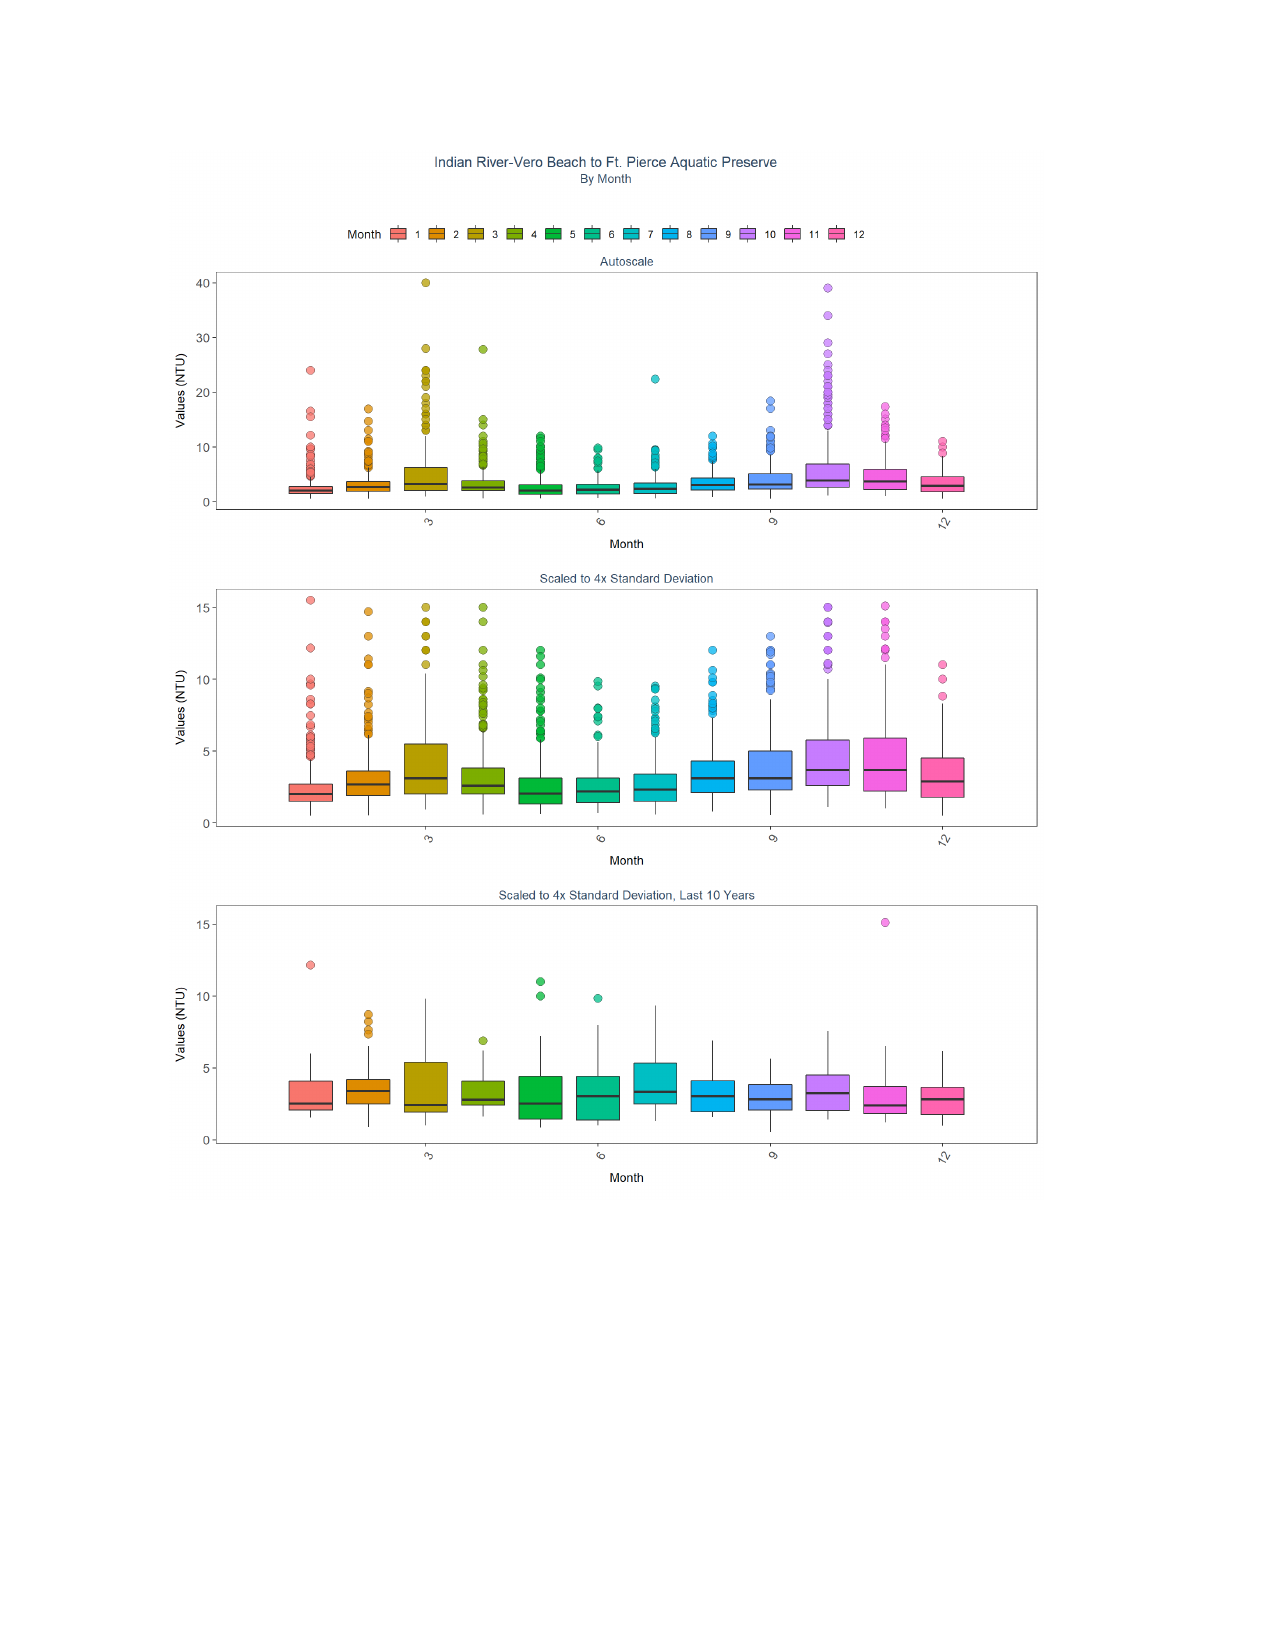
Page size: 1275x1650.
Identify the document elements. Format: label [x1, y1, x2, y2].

picture [168, 150, 1044, 1200]
